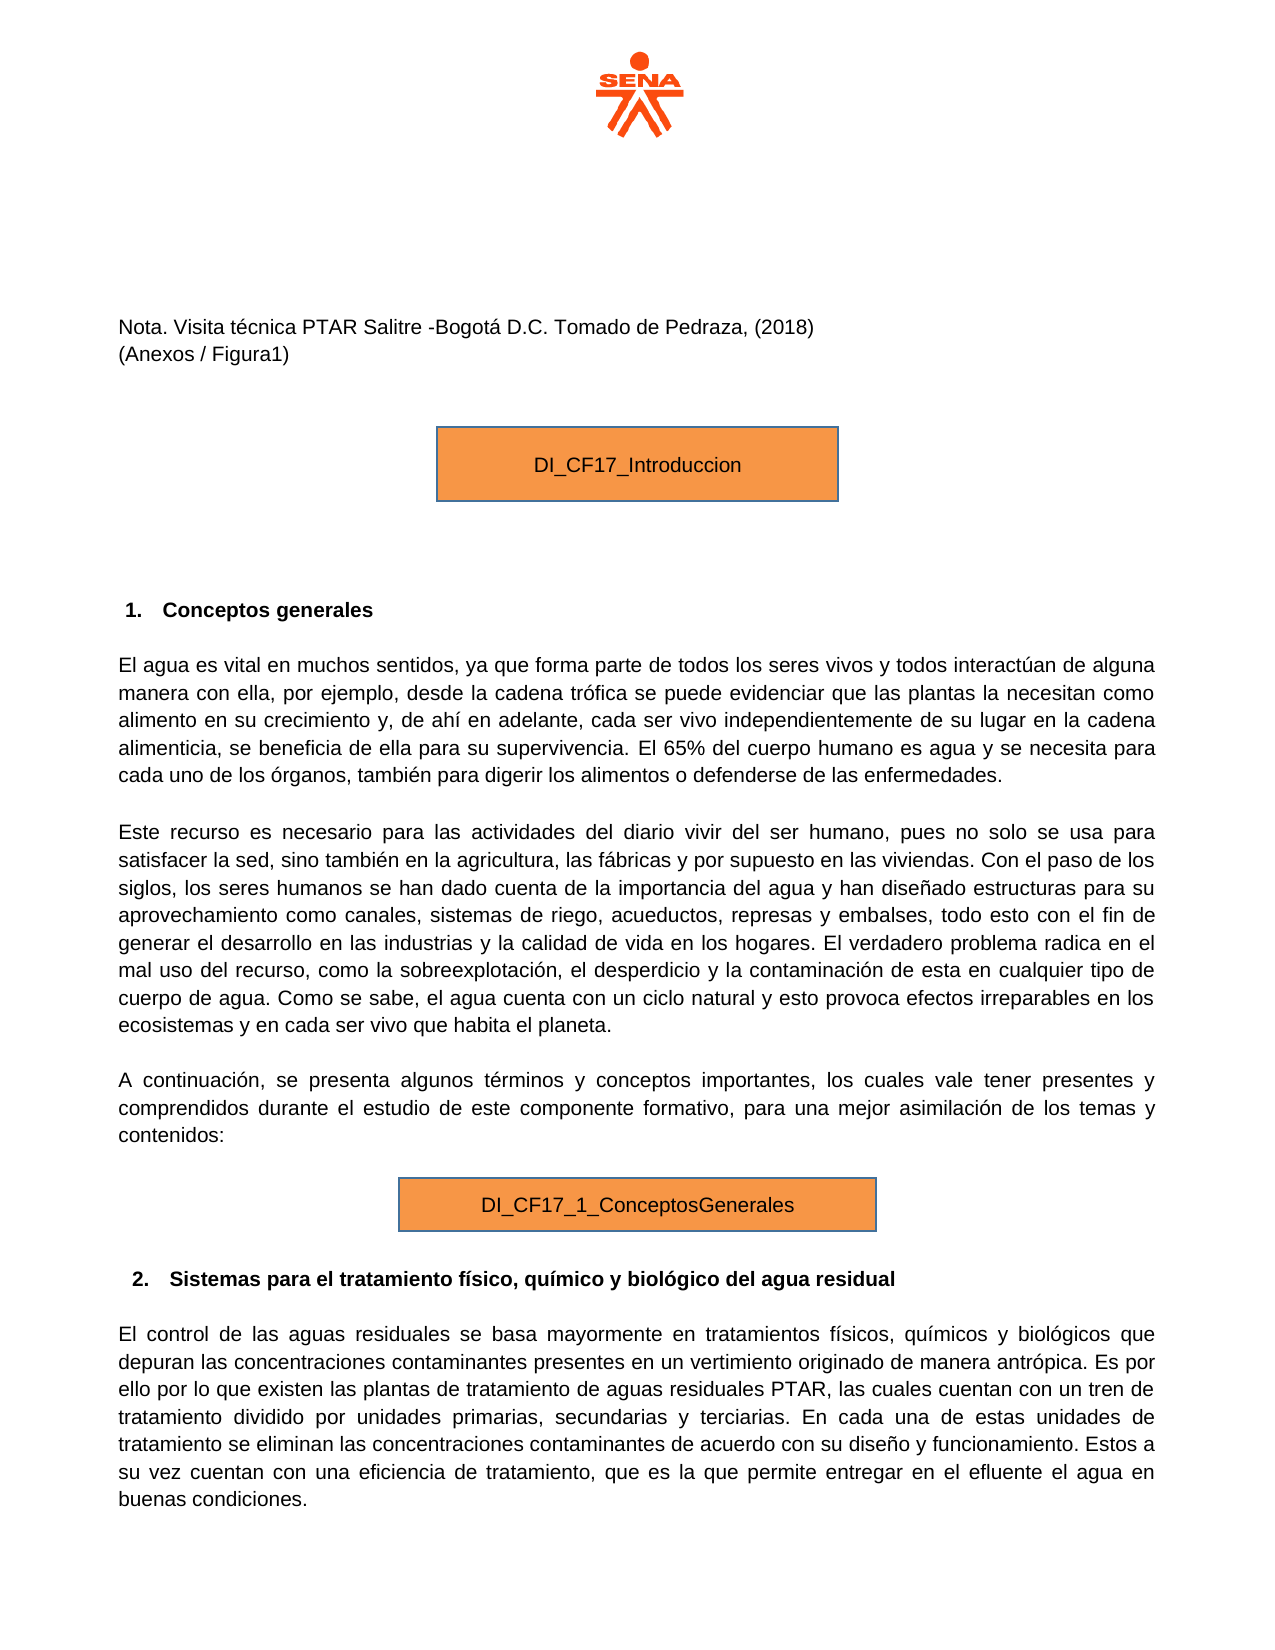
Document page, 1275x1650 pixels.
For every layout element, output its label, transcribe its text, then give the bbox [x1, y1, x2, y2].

text El control de las aguas residuales se basa mayormente en tratamientos físicos, químicos y biológicos que depuran las concentraciones contaminantes presentes en un vertimiento originado de manera antrópica. Es por ello por lo que existen las plantas de tratamiento de aguas residuales PTAR, las cuales cuentan con un tren de tratamiento dividido por unidades primarias, secundarias y terciarias. En cada una de estas unidades de tratamiento se eliminan las concentraciones contaminantes de acuerdo con su diseño y funcionamiento. Estos a su vez cuentan con una eficiencia de tratamiento, que es la que permite entregar en el efluente el agua en buenas condiciones. [118, 1322, 1157, 1511]
text Nota. Visita técnica PTAR Salitre -Bogotá D.C. Tomado de Pedraza, (2018) [118, 315, 1157, 339]
picture [585, 48, 690, 142]
text A continuación, se presenta algunos términos y conceptos importantes, los cuales vale tener presentes y comprendidos durante el estudio de este componente formativo, para una mejor asimilación de los temas y contenidos: [118, 1068, 1157, 1147]
list Conceptos generales [125, 598, 1157, 622]
text Este recurso es necesario para las actividades del diario vivir del ser humano, pues no solo se usa para satisfacer la sed, sino también en la agricultura, las fábricas y por supuesto en las viviendas. Con el paso de los siglos, los seres humanos se han dado cuenta de la importancia del agua y han diseñado estructuras para su aprovechamiento como canales, sistemas de riego, acueductos, represas y embalses, todo esto con el fin de generar el desarrollo en las industrias y la calidad de vida en los hogares. El verdadero problema radica en el mal uso del recurso, como la sobreexplotación, el desperdicio y la contaminación de esta en cualquier tipo de cuerpo de agua. Como se sabe, el agua cuenta con un ciclo natural y esto provoca efectos irreparables en los ecosistemas y en cada ser vivo que habita el planeta. [118, 818, 1157, 1037]
text (Anexos / Figura1) [118, 342, 1157, 366]
list Sistemas para el tratamiento físico, químico y biológico del agua residual [132, 1267, 1157, 1291]
text El agua es vital en muchos sentidos, ya que forma parte de todos los seres vivos y todos interactúan de alguna manera con ella, por ejemplo, desde la cadena trófica se puede evidenciar que las plantas la necesitan como alimento en su crecimiento y, de ahí en adelante, cada ser vivo independientemente de su lugar en la cadena alimenticia, se beneficia de ella para su supervivencia. El 65% del cuerpo humano es agua y se necesita para cada uno de los órganos, también para digerir los alimentos o defenderse de las enfermedades. [118, 653, 1157, 787]
